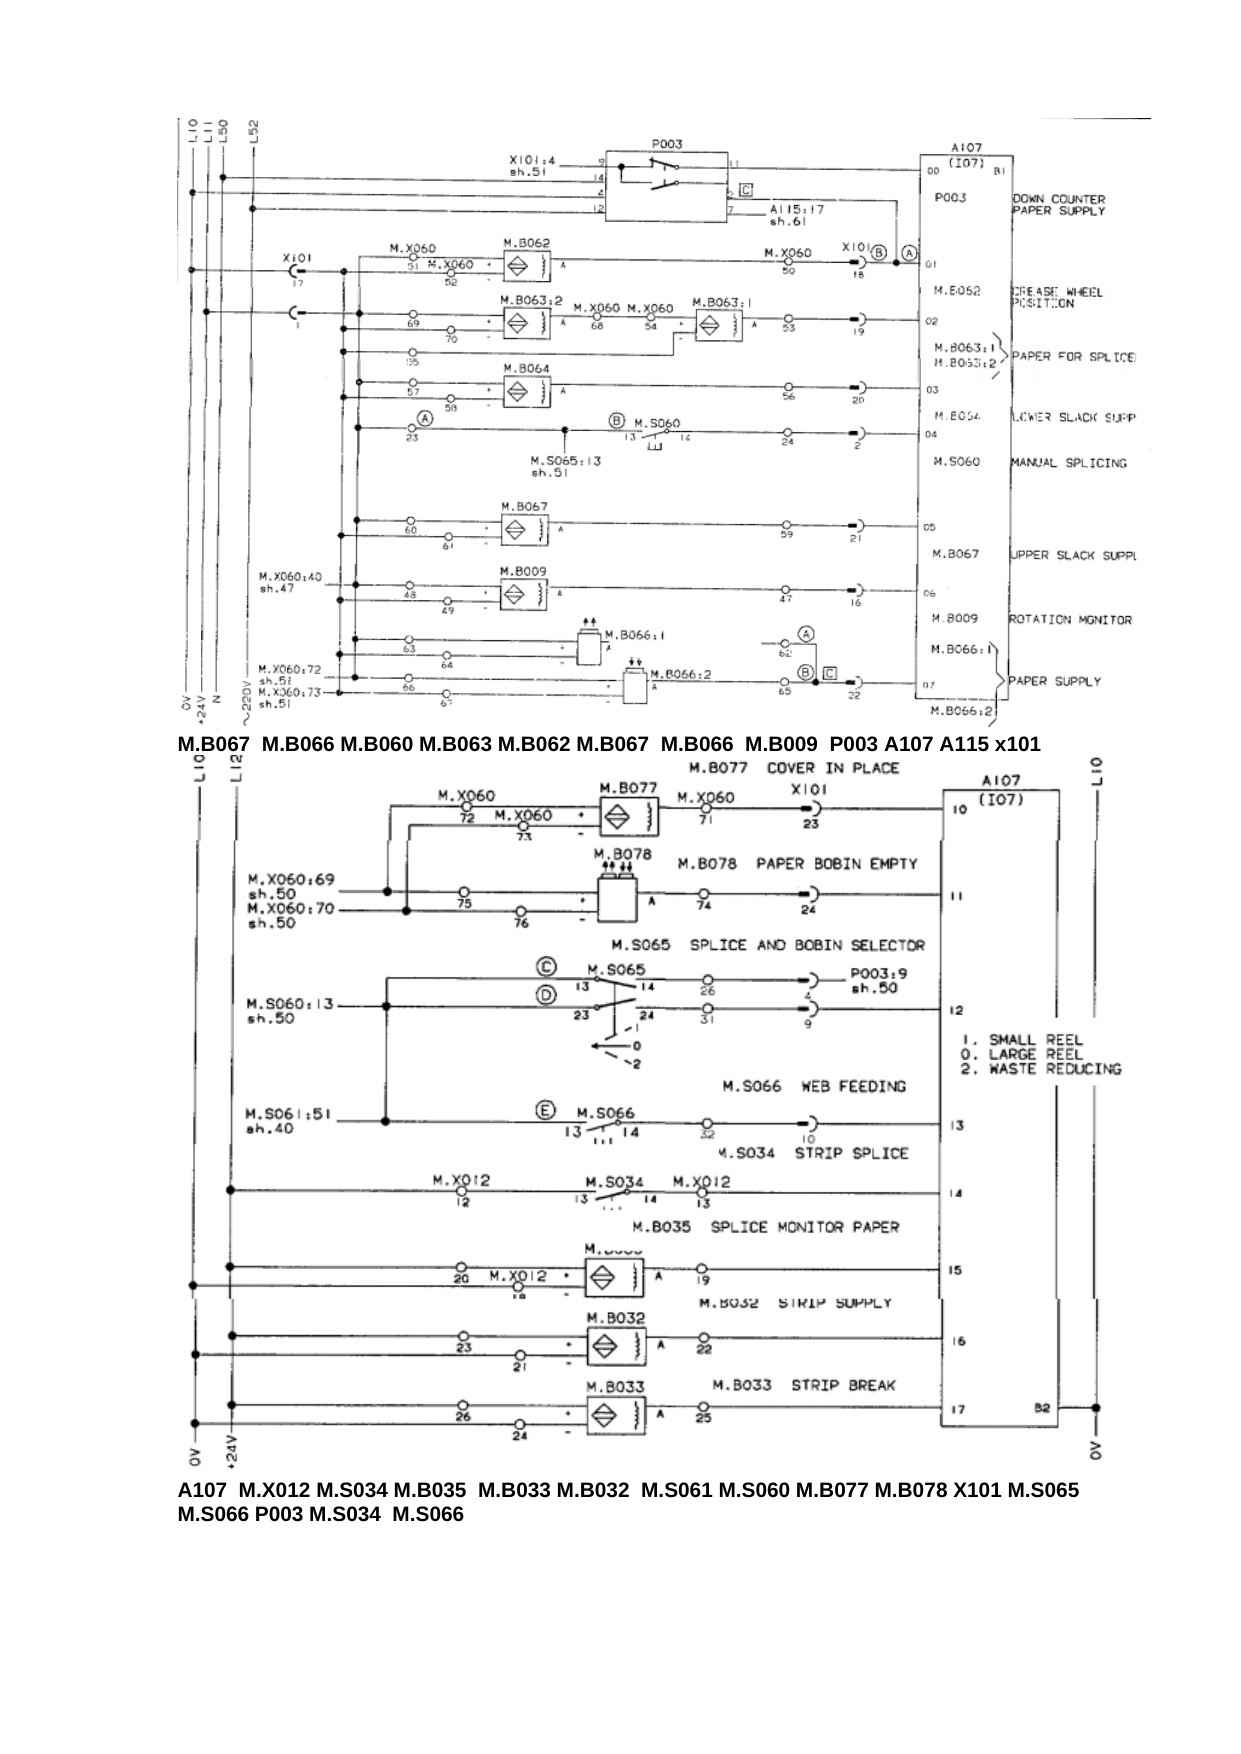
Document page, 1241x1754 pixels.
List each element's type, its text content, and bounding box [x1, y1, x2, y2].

text M.B067 M.B066 M.B060 M.B063 M.B062 M.B067 M.B066 M.B009 P003 A107 A115 x101 A107 M.X012 M.S034 M.B035 M.B033 M.B032 M.S061 M.S060 M.B077 M.B078 X101 M.S065 M.S066 P003 M.S034 M.S066 [177, 1478, 1152, 1525]
text M.B067 M.B066 M.B060 M.B063 M.B062 M.B067 M.B066 M.B009 P003 A107 A115 x101 A107 M.X012 M.S034 M.B035 M.B033 M.B032 M.S061 M.S060 M.B077 M.B078 X101 M.S065 M.S066 P003 M.S034 M.S066 [177, 732, 1152, 755]
picture [177, 118, 1152, 732]
picture [177, 755, 1152, 1478]
